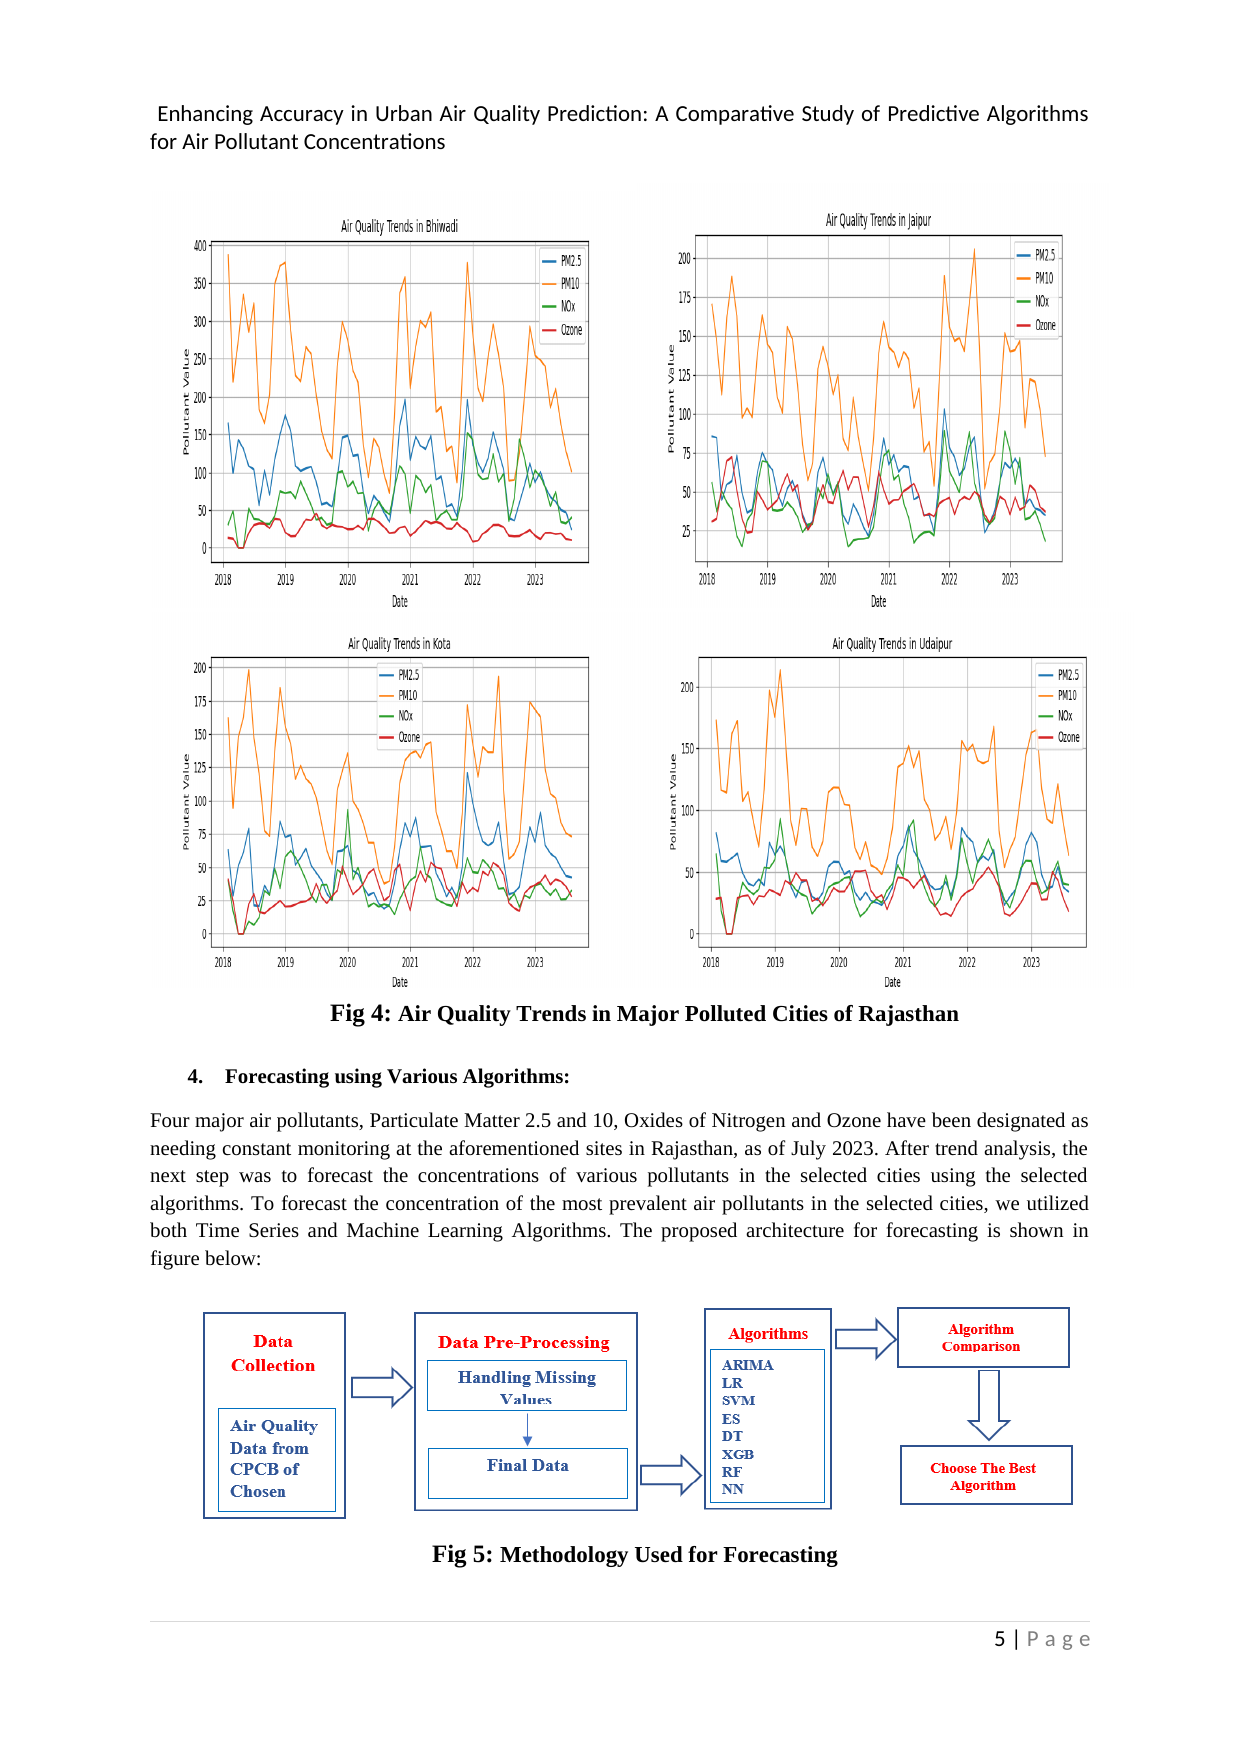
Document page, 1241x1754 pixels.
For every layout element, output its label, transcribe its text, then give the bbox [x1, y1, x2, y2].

text Four major air pollutants, Particulate Matter 2.5 and 10, Oxides of Nitrogen and Ozone have been designated as needing constant monitoring at the aforementioned sites in Rajasthan, as of July 2023. After trend analysis, the next step was to forecast the concentrations of various pollutants in the selected cities using the selected algorithms. To forecast the concentration of the most prevalent air pollutants in the selected cities, we utilized both Time Series and Machine Learning Algorithms. The proposed architecture for forecasting is shown in figure below: [150, 1108, 1090, 1270]
list Fig 5: Methodology Used for Forecasting [179, 1539, 1090, 1567]
list Fig 4: Air Quality Trends in Major Polluted Cities of Rajasthan [150, 998, 1139, 1026]
list Forecasting using Various Algorithms: [187, 1064, 1090, 1088]
picture [150, 612, 1136, 988]
picture [150, 183, 1109, 608]
